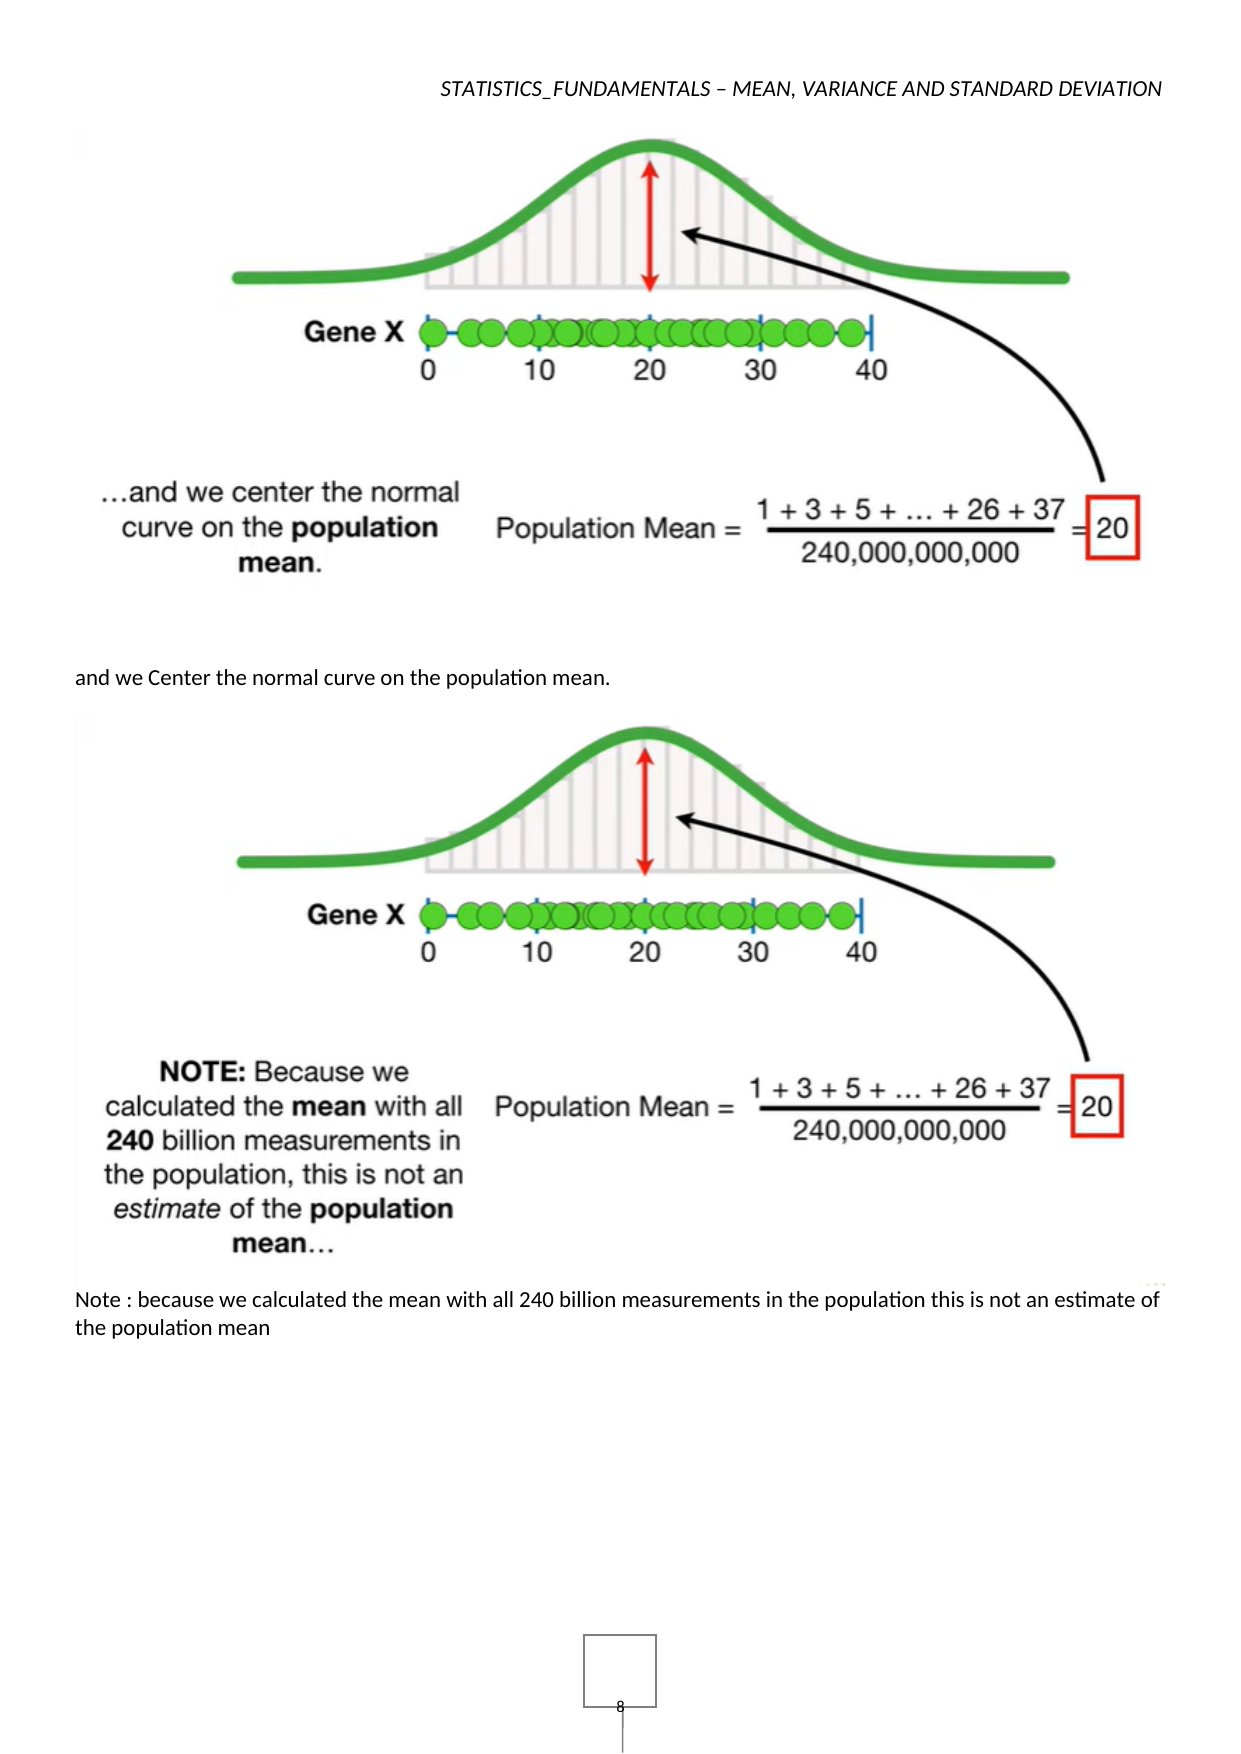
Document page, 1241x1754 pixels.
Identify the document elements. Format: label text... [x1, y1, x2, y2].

picture [75, 129, 1166, 663]
text Note : because we calculated the mean with all 240 billion measurements in the population this is not an estimate of the population mean [75, 1286, 1165, 1342]
picture [75, 718, 1166, 1286]
text and we Center the normal curve on the population mean. [75, 663, 1165, 691]
